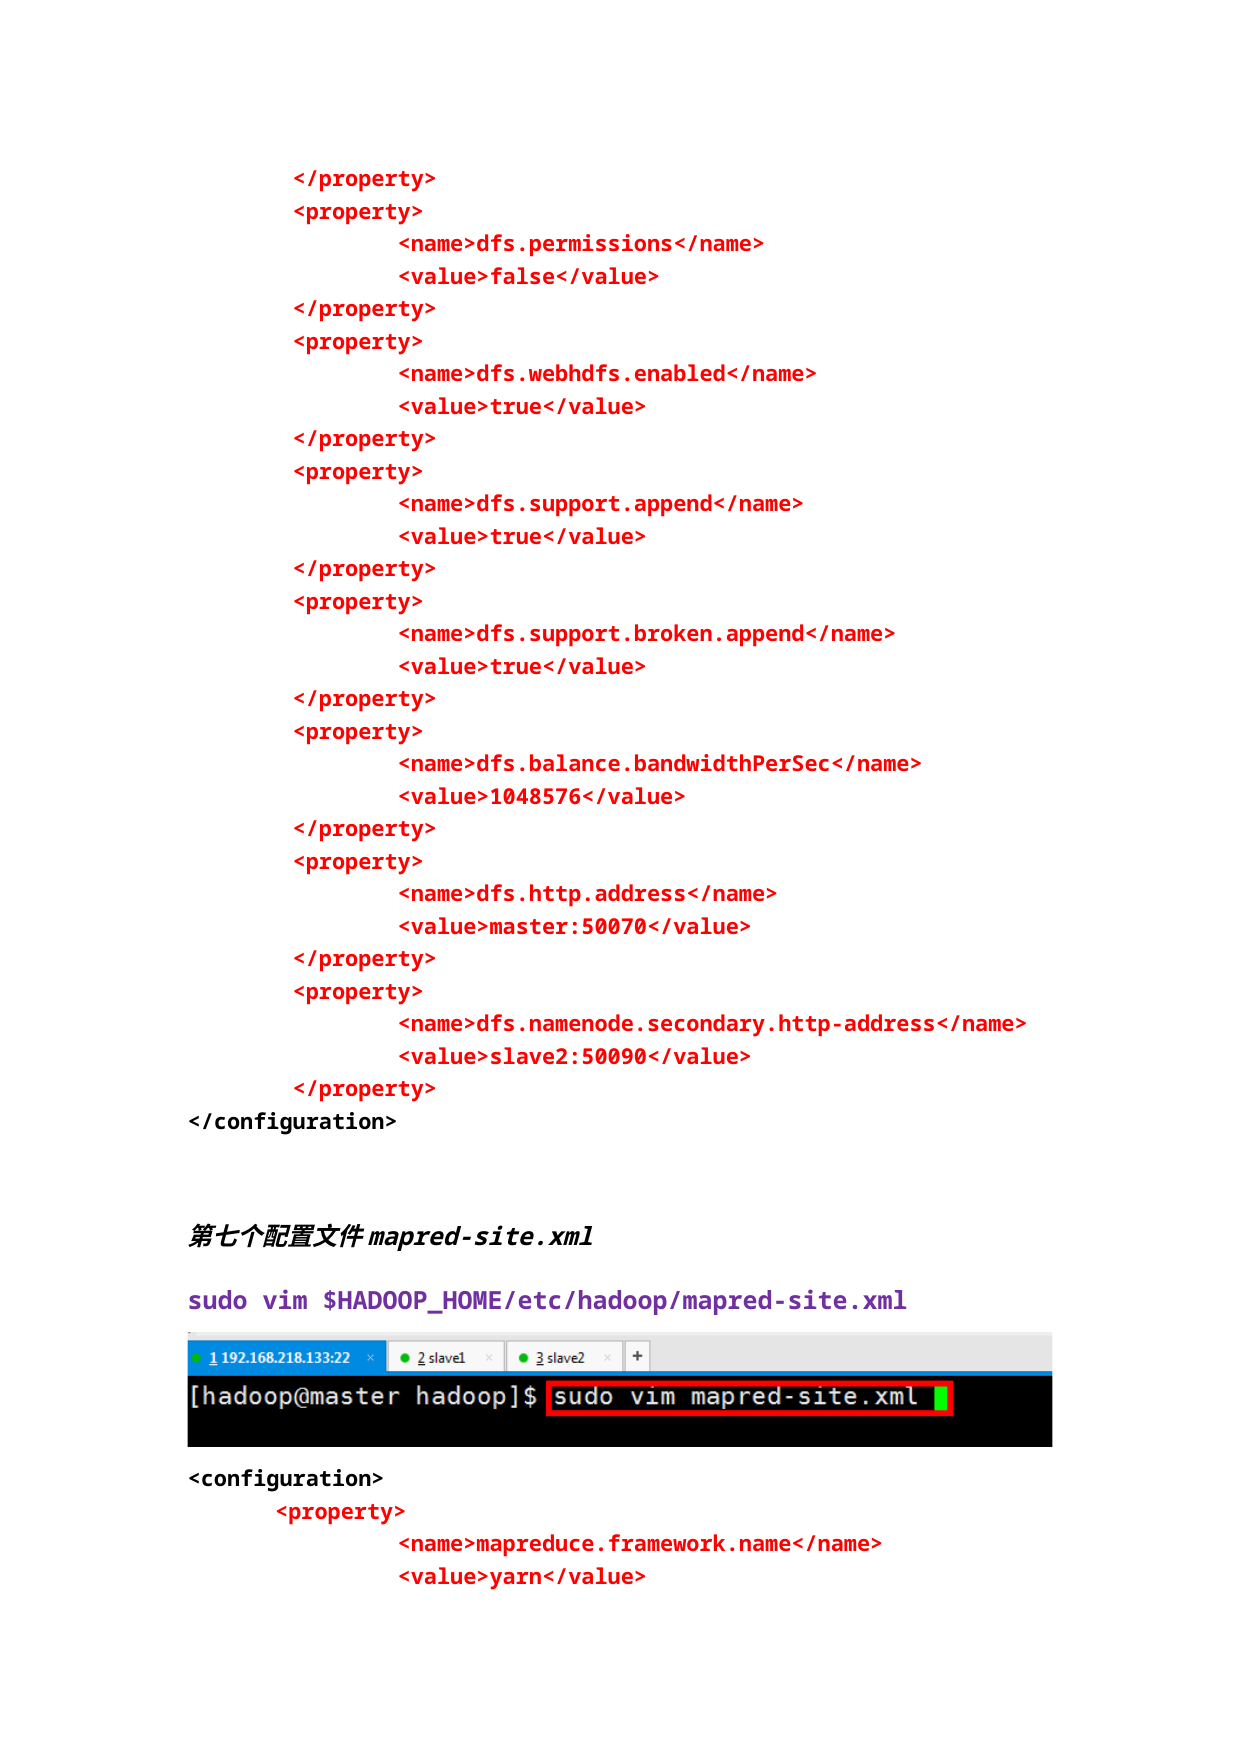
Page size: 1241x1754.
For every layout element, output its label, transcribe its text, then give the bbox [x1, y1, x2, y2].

text <property> [187, 194, 1053, 227]
text <name>dfs.support.append</name> [187, 487, 1053, 519]
text <property> [187, 1494, 1053, 1527]
text <name>dfs.http.address</name> [187, 877, 1053, 909]
text </property> [187, 1072, 1053, 1104]
text <name>dfs.balance.bandwidthPerSec</name> [187, 747, 1053, 779]
text <configuration> [187, 1462, 1053, 1494]
text <value>slave2:50090</value> [187, 1039, 1053, 1072]
text <property> [187, 974, 1053, 1007]
text </property> [187, 422, 1053, 454]
text <property> [187, 324, 1053, 357]
text <value>true</value> [187, 649, 1053, 682]
text </property> [187, 682, 1053, 714]
text </configuration> [187, 1104, 1053, 1137]
text <value>false</value> [187, 259, 1053, 292]
text <property> [187, 454, 1053, 487]
text <value>yarn</value> [187, 1559, 1053, 1592]
text 第七个配置文件mapred-site.xml [187, 1202, 1053, 1267]
text <value>true</value> [187, 389, 1053, 422]
text <property> [187, 844, 1053, 877]
text <value>true</value> [187, 519, 1053, 552]
text sudo vim $HADOOP_HOME/etc/hadoop/mapred-site.xml [187, 1267, 1053, 1332]
text <property> [187, 714, 1053, 747]
text </property> [187, 292, 1053, 324]
text <value>1048576</value> [187, 779, 1053, 812]
text </property> [187, 552, 1053, 584]
text </property> [187, 942, 1053, 974]
text </property> [187, 162, 1053, 194]
text <name>mapreduce.framework.name</name> [187, 1527, 1053, 1559]
text <name>dfs.support.broken.append</name> [187, 617, 1053, 649]
text <name>dfs.namenode.secondary.http-address</name> [187, 1007, 1053, 1039]
text <name>dfs.webhdfs.enabled</name> [187, 357, 1053, 389]
text <name>dfs.permissions</name> [187, 227, 1053, 259]
picture [187, 1332, 1053, 1447]
text </property> [187, 812, 1053, 844]
text <property> [187, 584, 1053, 617]
text <value>master:50070</value> [187, 909, 1053, 942]
